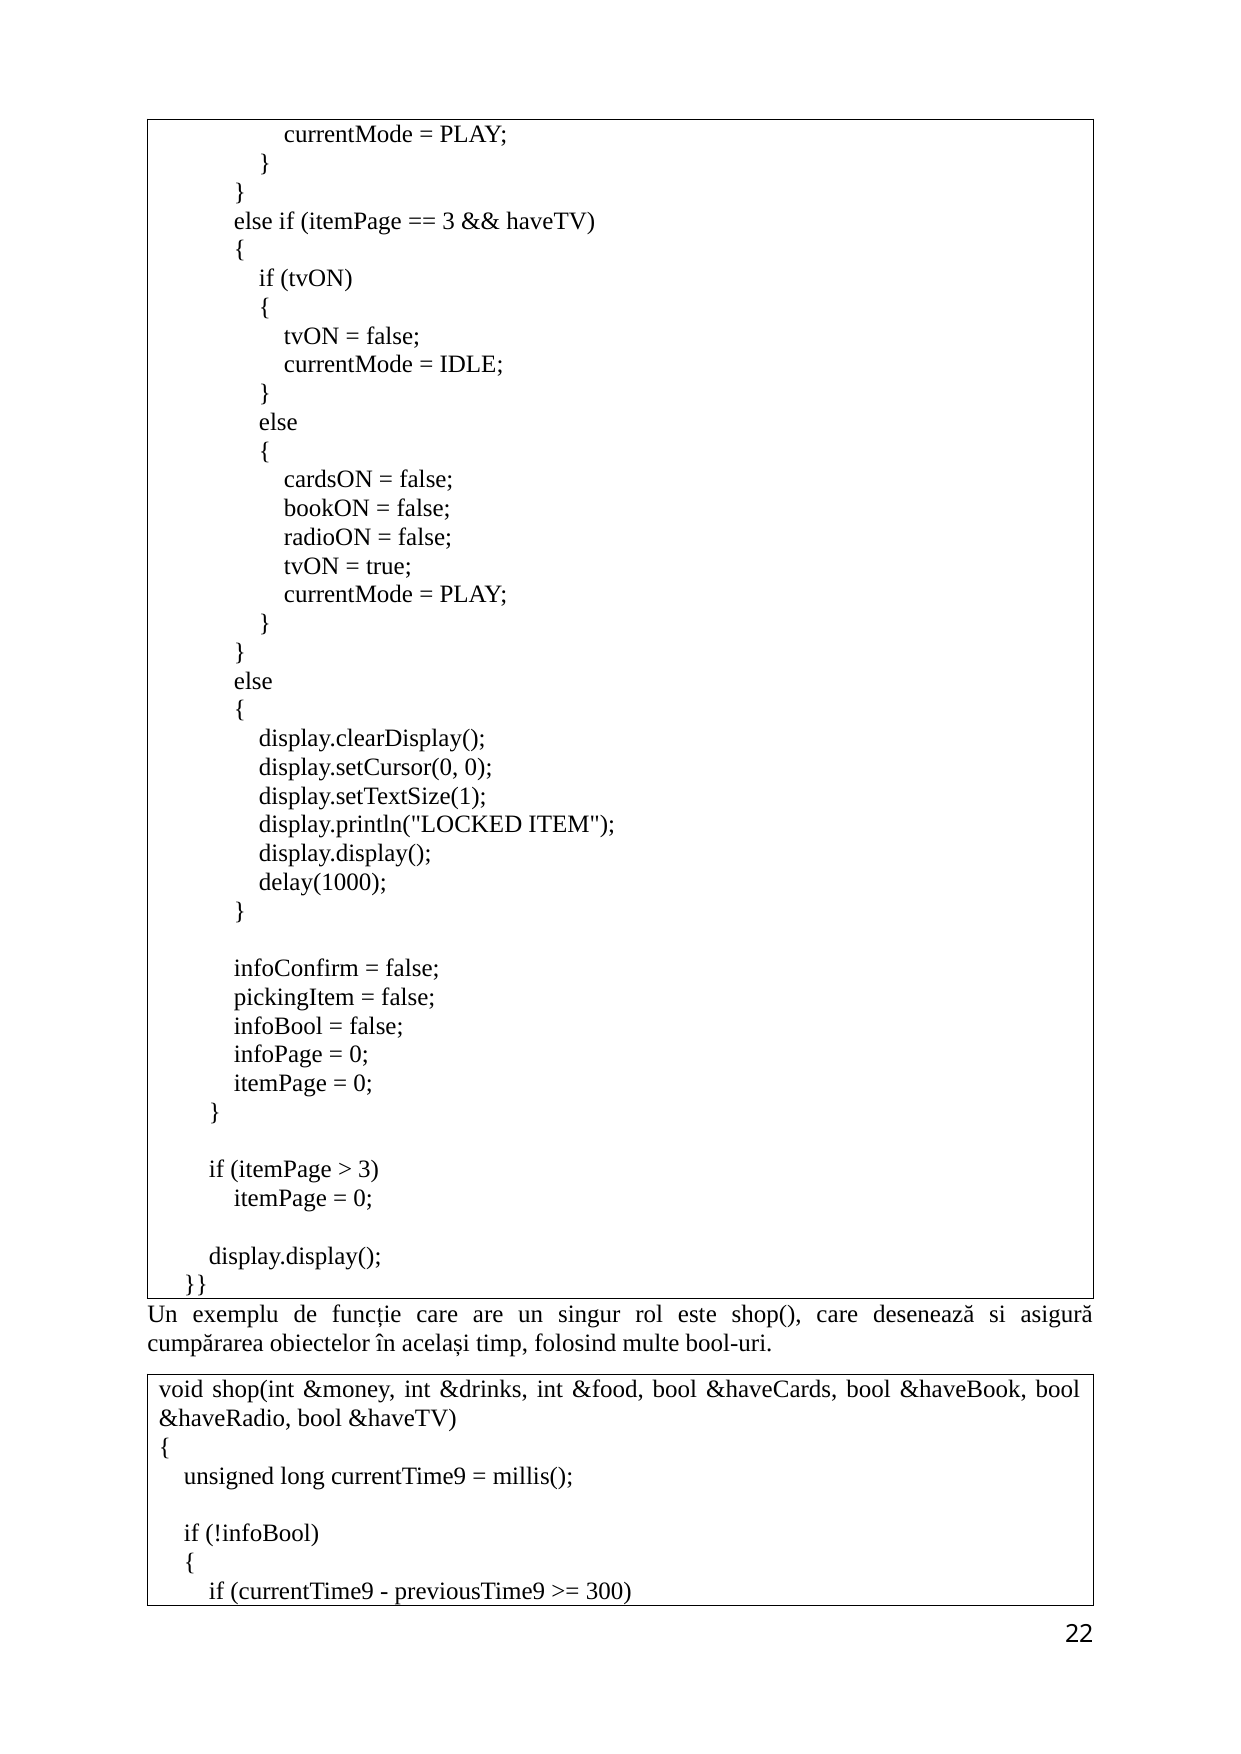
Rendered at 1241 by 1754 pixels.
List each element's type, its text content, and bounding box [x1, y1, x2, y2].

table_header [148, 1375, 1093, 1604]
text Un exemplu de funcție care are un singur rol este shop(), care desenează si asigură cumpărarea obiectelor în același timp, folosind multe bool-uri. [147, 1299, 1093, 1357]
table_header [148, 120, 1093, 1298]
